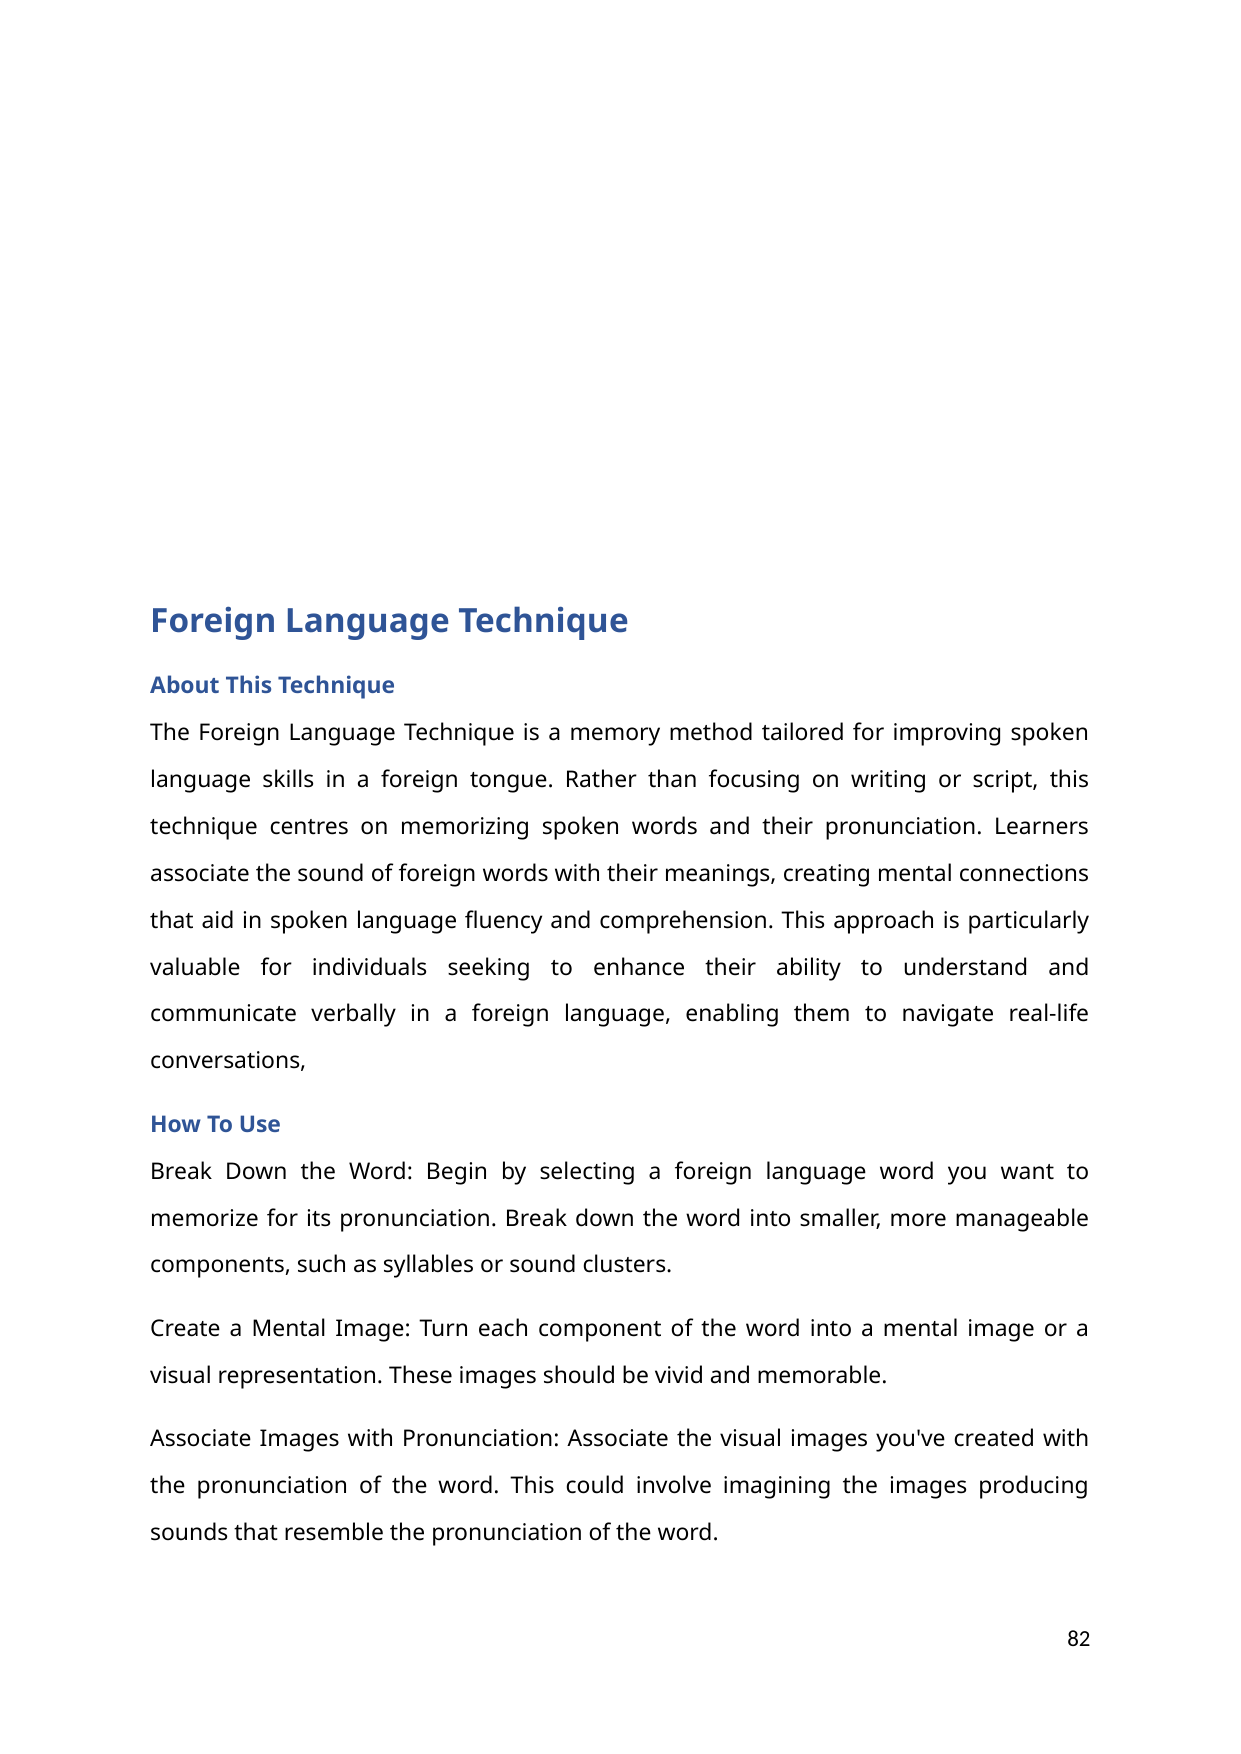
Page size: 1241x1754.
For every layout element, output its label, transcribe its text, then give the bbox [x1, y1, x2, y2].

text Associate Images with Pronunciation: Associate the visual images you've created with the pronunciation of the word. This could involve imagining the images producing sounds that resemble the pronunciation of the word. [150, 1422, 1090, 1547]
text Create a Mental Image: Turn each component of the word into a mental image or a visual representation. These images should be vivid and memorable. [150, 1312, 1090, 1390]
text The Foreign Language Technique is a memory method tailored for improving spoken language skills in a foreign tongue. Rather than focusing on writing or script, this technique centres on memorizing spoken words and their pronunciation. Learners associate the sound of foreign words with their meanings, creating mental connections that aid in spoken language fluency and comprehension. This approach is particularly valuable for individuals seeking to enhance their ability to understand and communicate verbally in a foreign language, enabling them to navigate real-life conversations, [150, 716, 1090, 1075]
subtitle How To Use [150, 1108, 1090, 1139]
subtitle Foreign Language Technique [150, 597, 1090, 642]
subtitle About This Technique [150, 669, 1090, 700]
text Break Down the Word: Begin by selecting a foreign language word you want to memorize for its pronunciation. Break down the word into smaller, more manageable components, such as syllables or sound clusters. [150, 1154, 1090, 1279]
